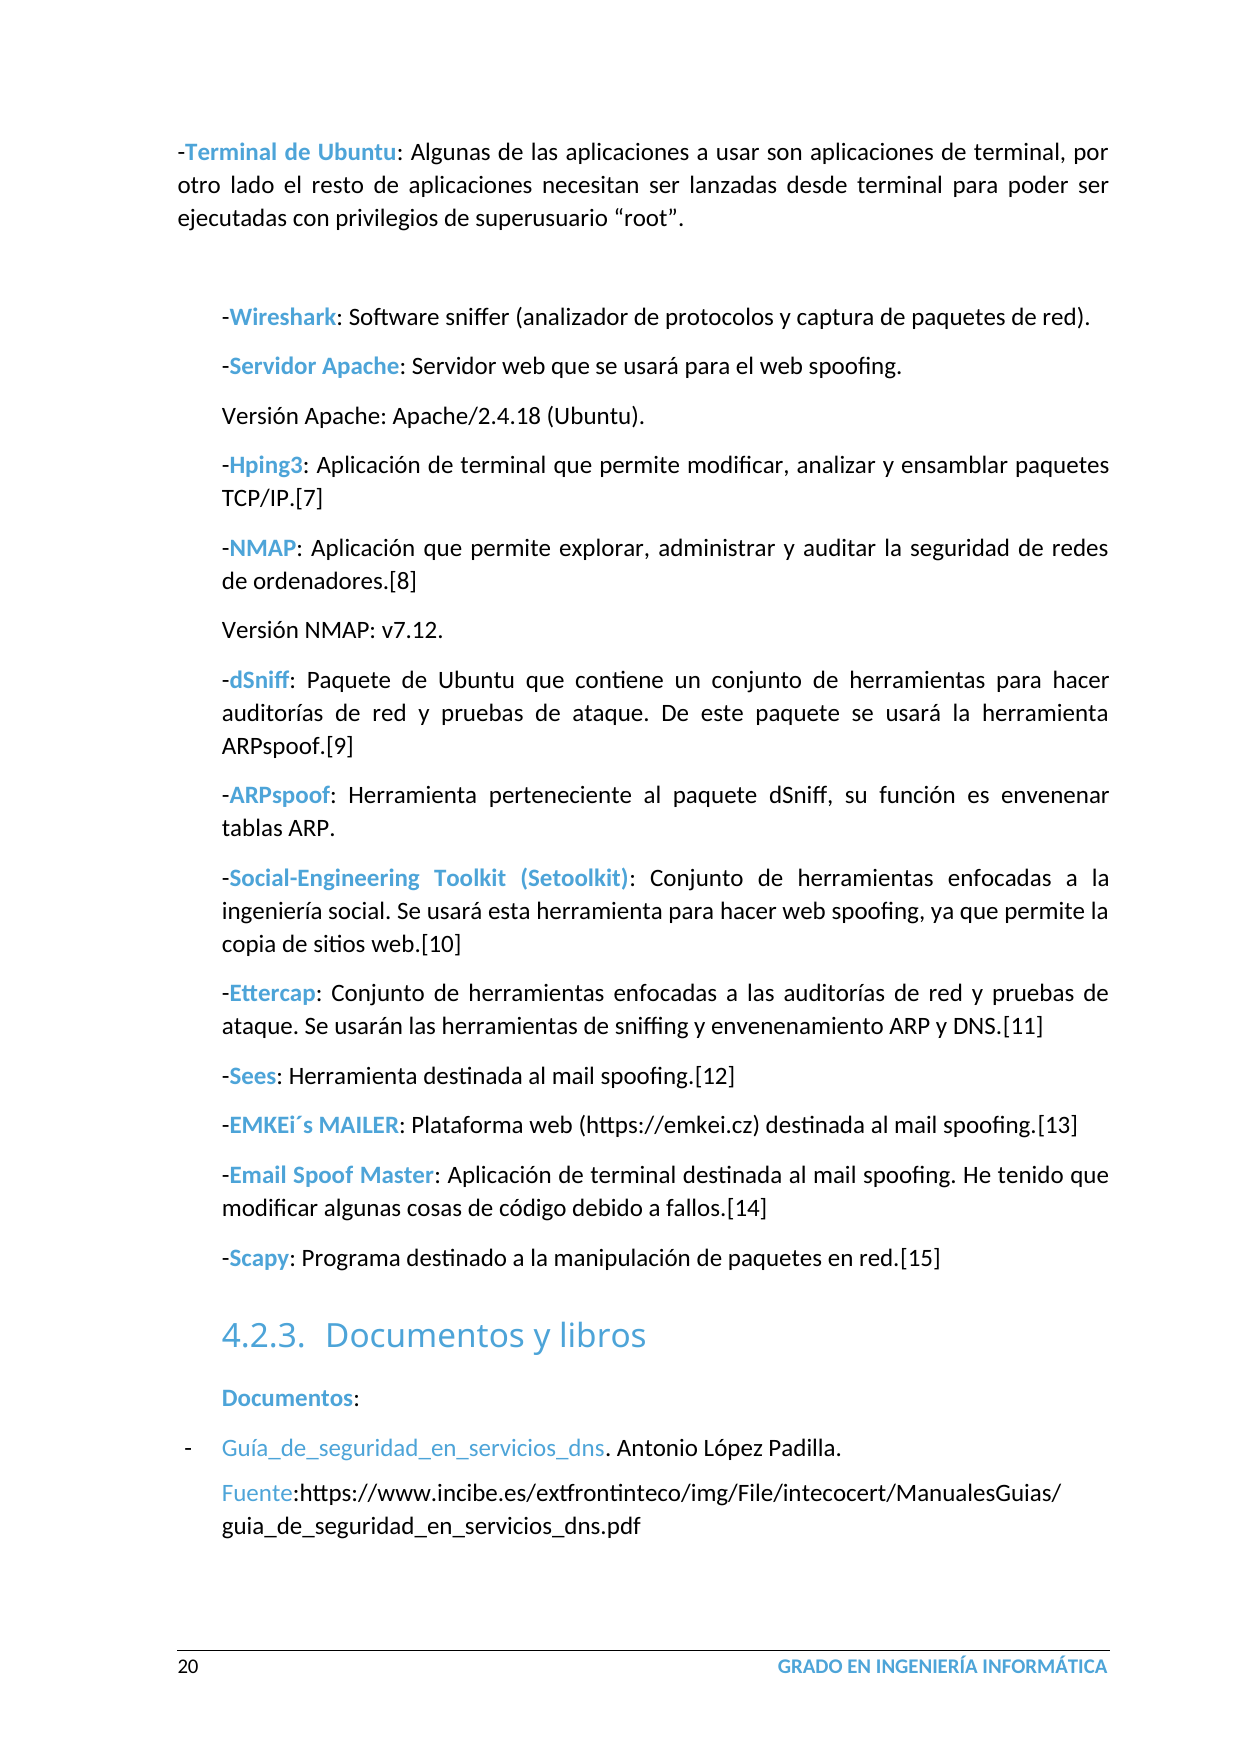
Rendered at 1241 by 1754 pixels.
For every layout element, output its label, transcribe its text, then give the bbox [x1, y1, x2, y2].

text -Terminal de Ubuntu: Algunas de las aplicaciones a usar son aplicaciones de terminal, por otro lado el resto de aplicaciones necesitan ser lanzadas desde terminal para poder ser ejecutadas con privilegios de superusuario “root”. [177, 136, 1110, 232]
text Versión Apache: Apache/2.4.18 (Ubuntu). [222, 400, 1110, 431]
text -Hping3: Aplicación de terminal que permite modificar, analizar y ensamblar paquetes TCP/IP.[7] [222, 449, 1110, 513]
subtitle Documentos y libros [222, 1312, 1110, 1357]
text -dSniff: Paquete de Ubuntu que contiene un conjunto de herramientas para hacer auditorías de red y pruebas de ataque. De este paquete se usará la herramienta ARPspoof.[9] [222, 664, 1110, 761]
text -Email Spoof Master: Aplicación de terminal destinada al mail spoofing. He tenido que modificar algunas cosas de código debido a fallos.[14] [222, 1159, 1110, 1223]
text -Sees: Herramienta destinada al mail spoofing.[12] [222, 1060, 1110, 1091]
text -ARPspoof: Herramienta perteneciente al paquete dSniff, su función es envenenar tablas ARP. [222, 779, 1110, 843]
text -Servidor Apache: Servidor web que se usará para el web spoofing. [222, 350, 1110, 381]
list Guía_de_seguridad_en_servicios_dns. Antonio López Padilla. [184, 1432, 1110, 1463]
text -Social-Engineering Toolkit (Setoolkit): Conjunto de herramientas enfocadas a la ingeniería social. Se usará esta herramienta para hacer web spoofing, ya que permite la copia de sitios web.[10] [222, 862, 1110, 958]
text -Ettercap: Conjunto de herramientas enfocadas a las auditorías de red y pruebas de ataque. Se usarán las herramientas de sniffing y envenenamiento ARP y DNS.[11] [222, 977, 1110, 1041]
text Versión NMAP: v7.12. [222, 614, 1110, 645]
text -Scapy: Programa destinado a la manipulación de paquetes en red.[15] [222, 1242, 1110, 1272]
text -Wireshark: Software sniffer (analizador de protocolos y captura de paquetes de red). [222, 301, 1110, 331]
text -EMKEi´s MAILER: Plataforma web (https://emkei.cz) destinada al mail spoofing.[13] [222, 1109, 1110, 1140]
text -NMAP: Aplicación que permite explorar, administrar y auditar la seguridad de redes de ordenadores.[8] [222, 532, 1110, 596]
text Documentos: [222, 1382, 1110, 1413]
list Fuente:https://www.incibe.es/extfrontinteco/img/File/intecocert/ManualesGuias/guia_de_seguridad_en_servicios_dns.pdf [222, 1477, 1110, 1541]
